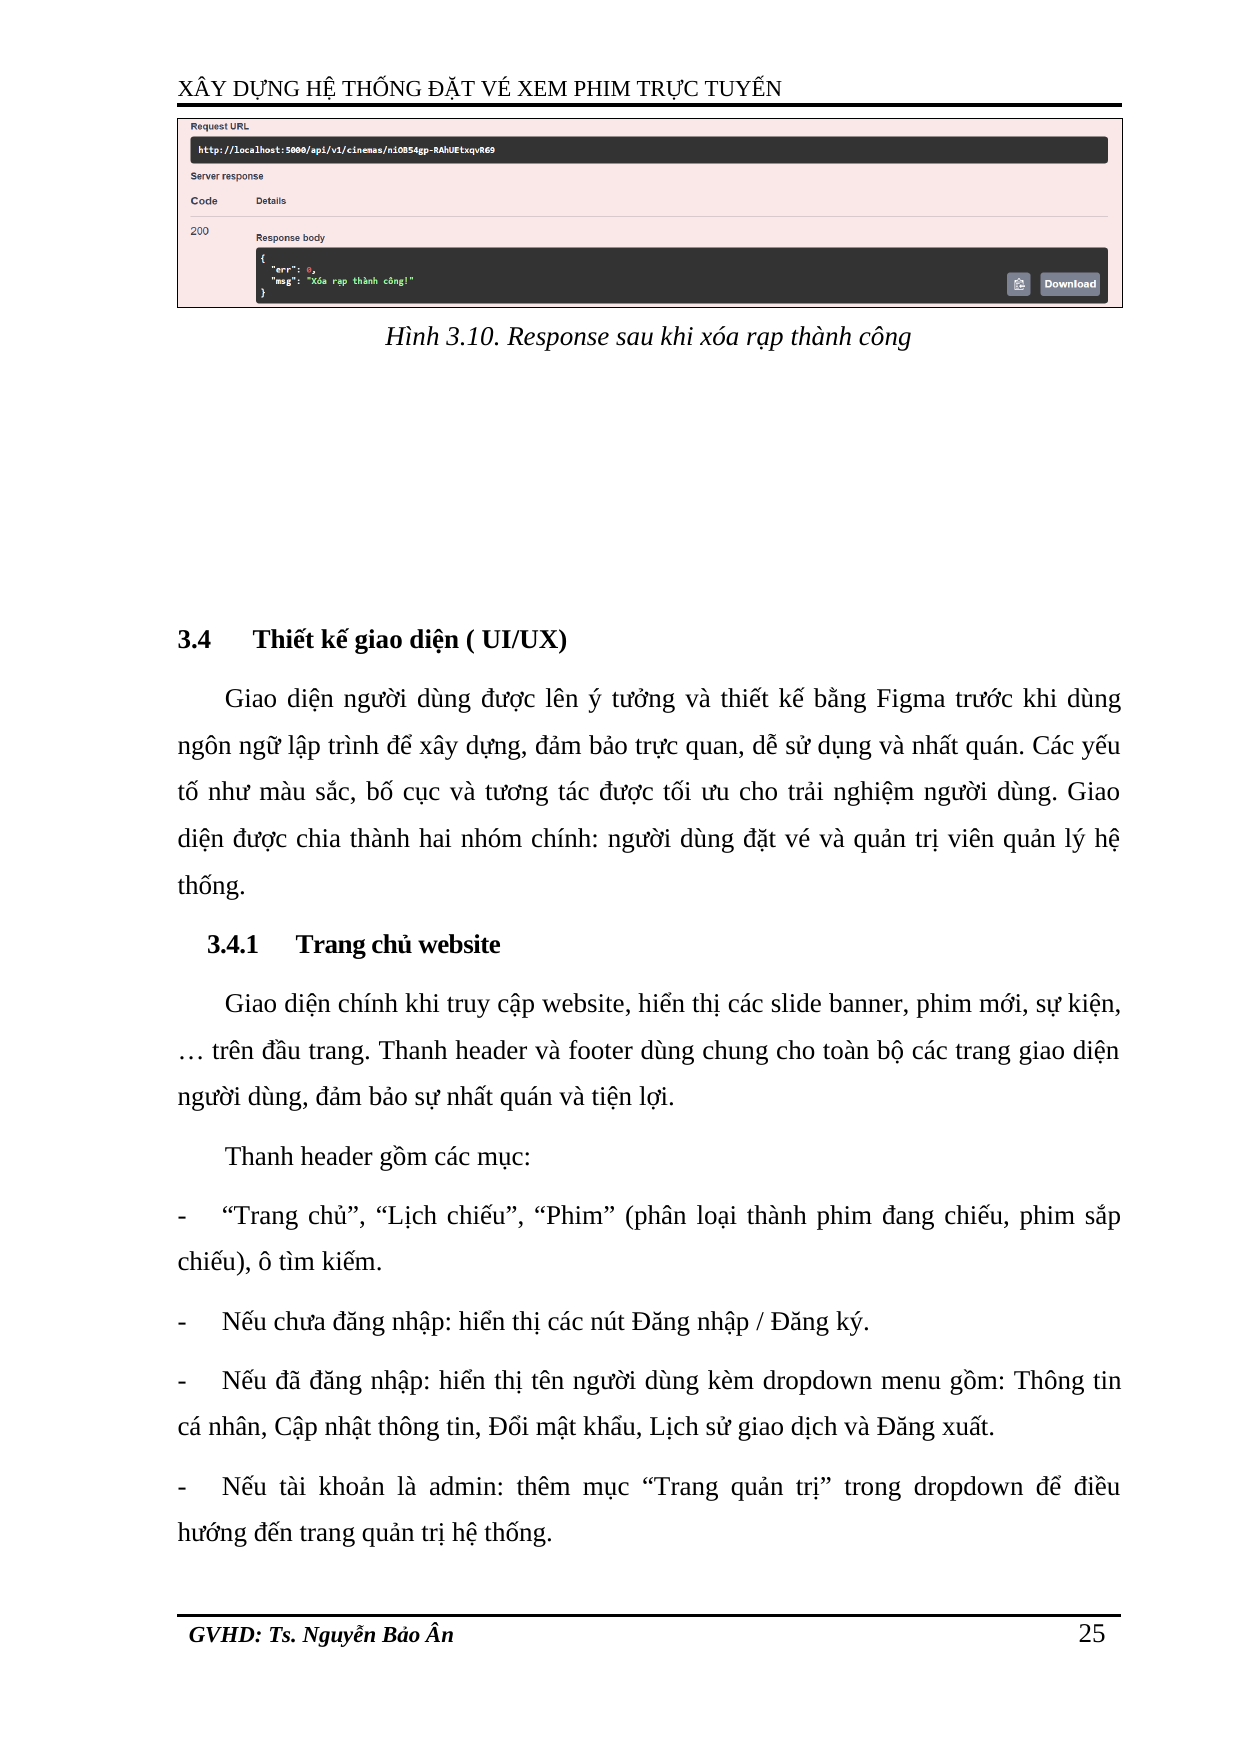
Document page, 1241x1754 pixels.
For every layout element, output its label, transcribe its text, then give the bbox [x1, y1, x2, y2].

text Giao diện người dùng được lên ý tưởng và thiết kế bằng Figma trước khi dùng ngôn ngữ lập trình để xây dựng, đảm bảo trực quan, dễ sử dụng và nhất quán. Các yếu tố như màu sắc, bố cục và tương tác được tối ưu cho trải nghiệm người dùng. Giao diện được chia thành hai nhóm chính: người dùng đặt vé và quản trị viên quản lý hệ thống. [177, 682, 1122, 900]
list Nếu chưa đăng nhập: hiển thị các nút Đăng nhập / Đăng ký. [177, 1305, 1122, 1336]
text Giao diện chính khi truy cập website, hiển thị các slide banner, phim mới, sự kiện,… trên đầu trang. Thanh header và footer dùng chung cho toàn bộ các trang giao diện người dùng, đảm bảo sự nhất quán và tiện lợi. [177, 987, 1122, 1112]
subtitle Thiết kế giao diện ( UI/UX) [177, 623, 1122, 654]
list “Trang chủ”, “Lịch chiếu”, “Phim” (phân loại thành phim đang chiếu, phim sắp chiếu), ô tìm kiếm. [177, 1199, 1122, 1277]
subtitle Trang chủ website [207, 928, 1122, 959]
text Thanh header gồm các mục: [177, 1140, 1122, 1171]
picture [178, 119, 1122, 307]
list Nếu đã đăng nhập: hiển thị tên người dùng kèm dropdown menu gồm: Thông tin cá nhân, Cập nhật thông tin, Đổi mật khẩu, Lịch sử giao dịch và Đăng xuất. [177, 1364, 1122, 1442]
list Nếu tài khoản là admin: thêm mục “Trang quản trị” trong dropdown để điều hướng đến trang quản trị hệ thống. [177, 1470, 1122, 1547]
